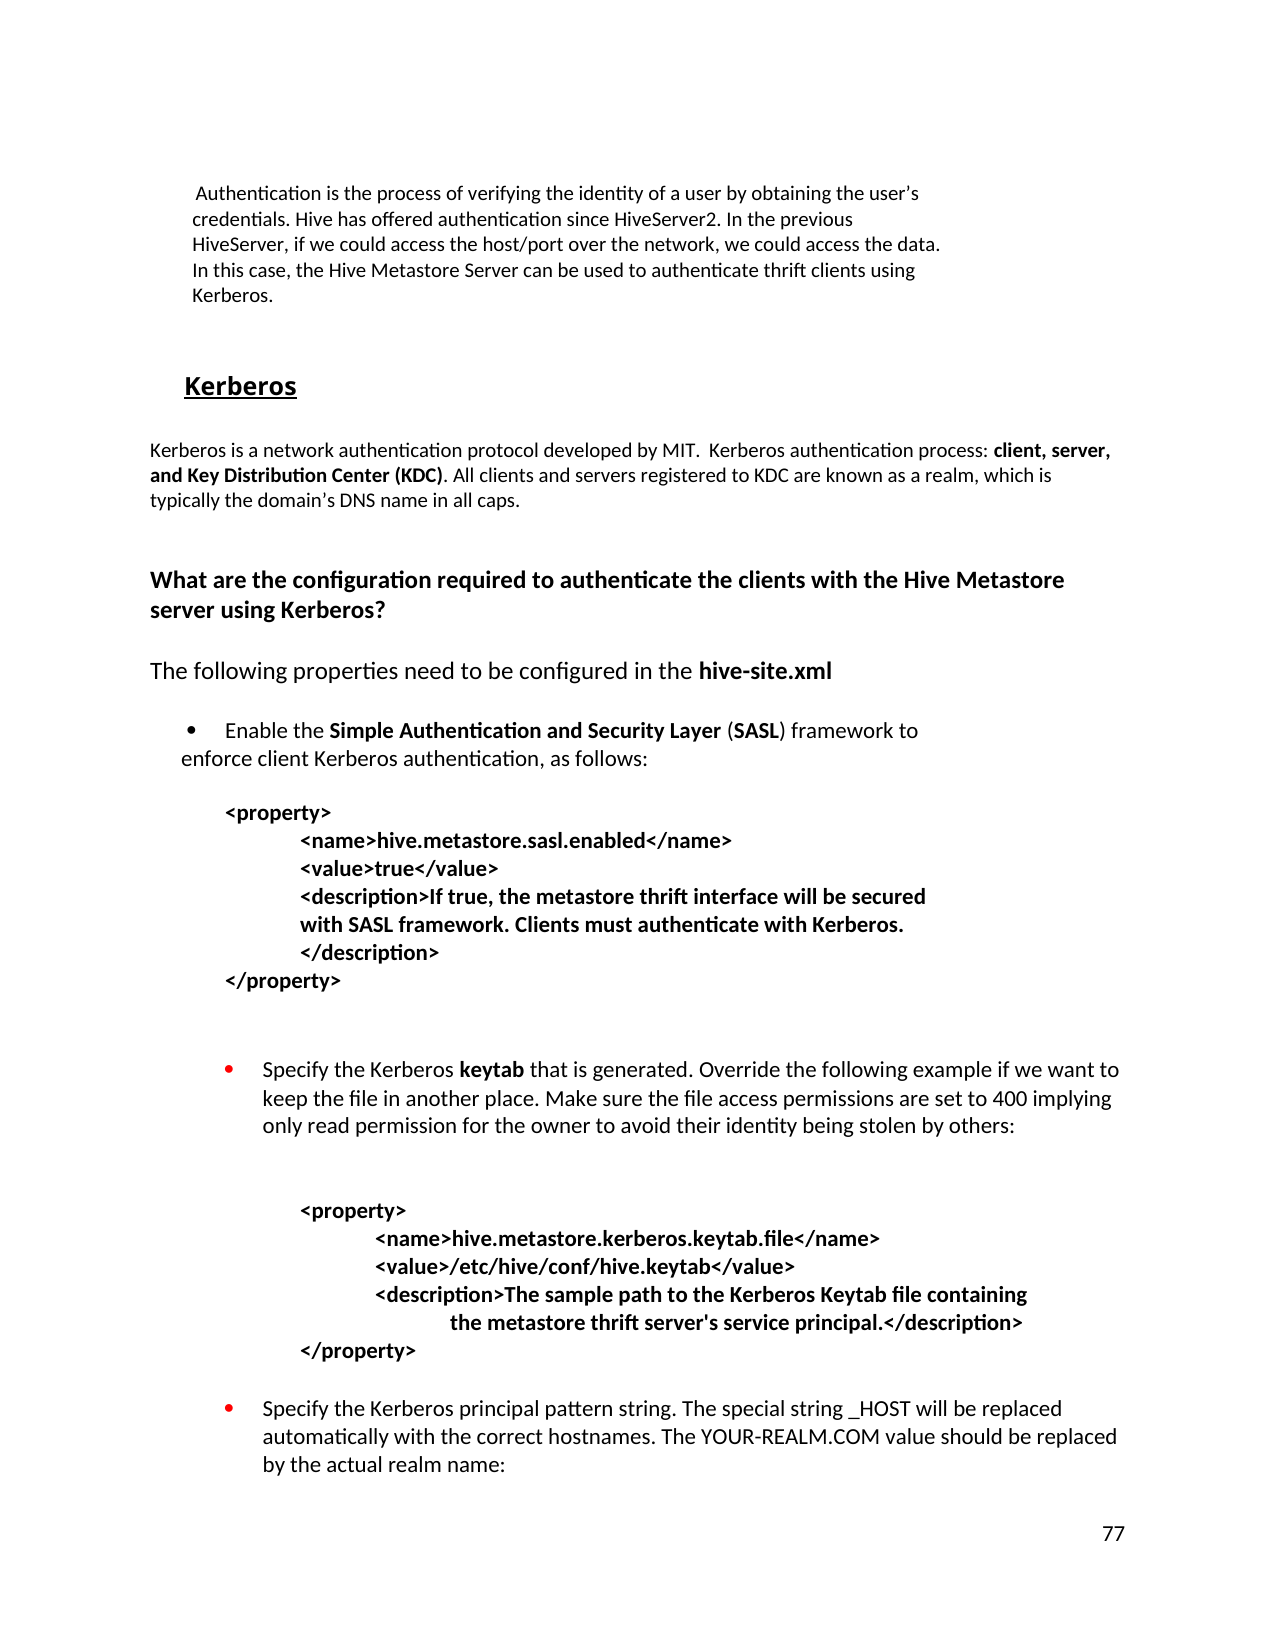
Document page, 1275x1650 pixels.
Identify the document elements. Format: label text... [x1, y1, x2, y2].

text enforce client Kerberos authentication, as follows: [150, 744, 1125, 772]
text <property> [225, 798, 1125, 826]
text </property> [262, 1336, 1125, 1364]
text Kerberos is a network authentication protocol developed by MIT. Kerberos authentication process: client, server, and Key Distribution Center (KDC). All clients and servers registered to KDC are known as a realm, which is typically the domain’s DNS name in all caps. [150, 437, 1125, 513]
text <description>The sample path to the Kerberos Keytab file containing [300, 1280, 1125, 1308]
text with SASL framework. Clients must authenticate with Kerberos. [225, 911, 1125, 938]
text credentials. Hive has offered authentication since HiveServer2. In the previous [150, 206, 1125, 231]
text </description> [225, 938, 1125, 967]
text HiveServer, if we could access the host/port over the network, we could access the data. [150, 231, 1125, 257]
text Authentication is the process of verifying the identity of a user by obtaining the user’s [150, 181, 1125, 206]
text Kerberos [150, 369, 1125, 403]
text What are the configuration required to authenticate the clients with the Hive Metastore server using Kerberos? [150, 564, 1125, 625]
list Enable the Simple Authentication and Security Layer (SASL) framework to [187, 716, 1125, 744]
text In this case, the Hive Metastore Server can be used to authenticate thrift clients using [150, 257, 1125, 282]
text <name>hive.metastore.kerberos.keytab.file</name> [300, 1224, 1125, 1252]
text <property> [225, 1196, 1125, 1224]
text </property> [225, 967, 1125, 994]
text The following properties need to be configured in the hive-site.xml [150, 655, 1125, 686]
text <value>/etc/hive/conf/hive.keytab</value> [300, 1252, 1125, 1280]
list Specify the Kerberos principal pattern string. The special string _HOST will be replaced automatically with the correct hostnames. The YOUR-REALM.COM value should be replaced by the actual realm name: [225, 1394, 1125, 1478]
list Specify the Kerberos keytab that is generated. Override the following example if we want to keep the file in another place. Make sure the file access permissions are set to 400 implying only read permission for the owner to avoid their identity being stolen by others: [225, 1056, 1125, 1140]
text <description>If true, the metastore thrift interface will be secured [225, 882, 1125, 911]
text Kerberos. [150, 282, 1125, 308]
text <name>hive.metastore.sasl.enabled</name> [225, 826, 1125, 854]
text the metastore thrift server's service principal.</description> [375, 1308, 1125, 1336]
text <value>true</value> [225, 854, 1125, 882]
